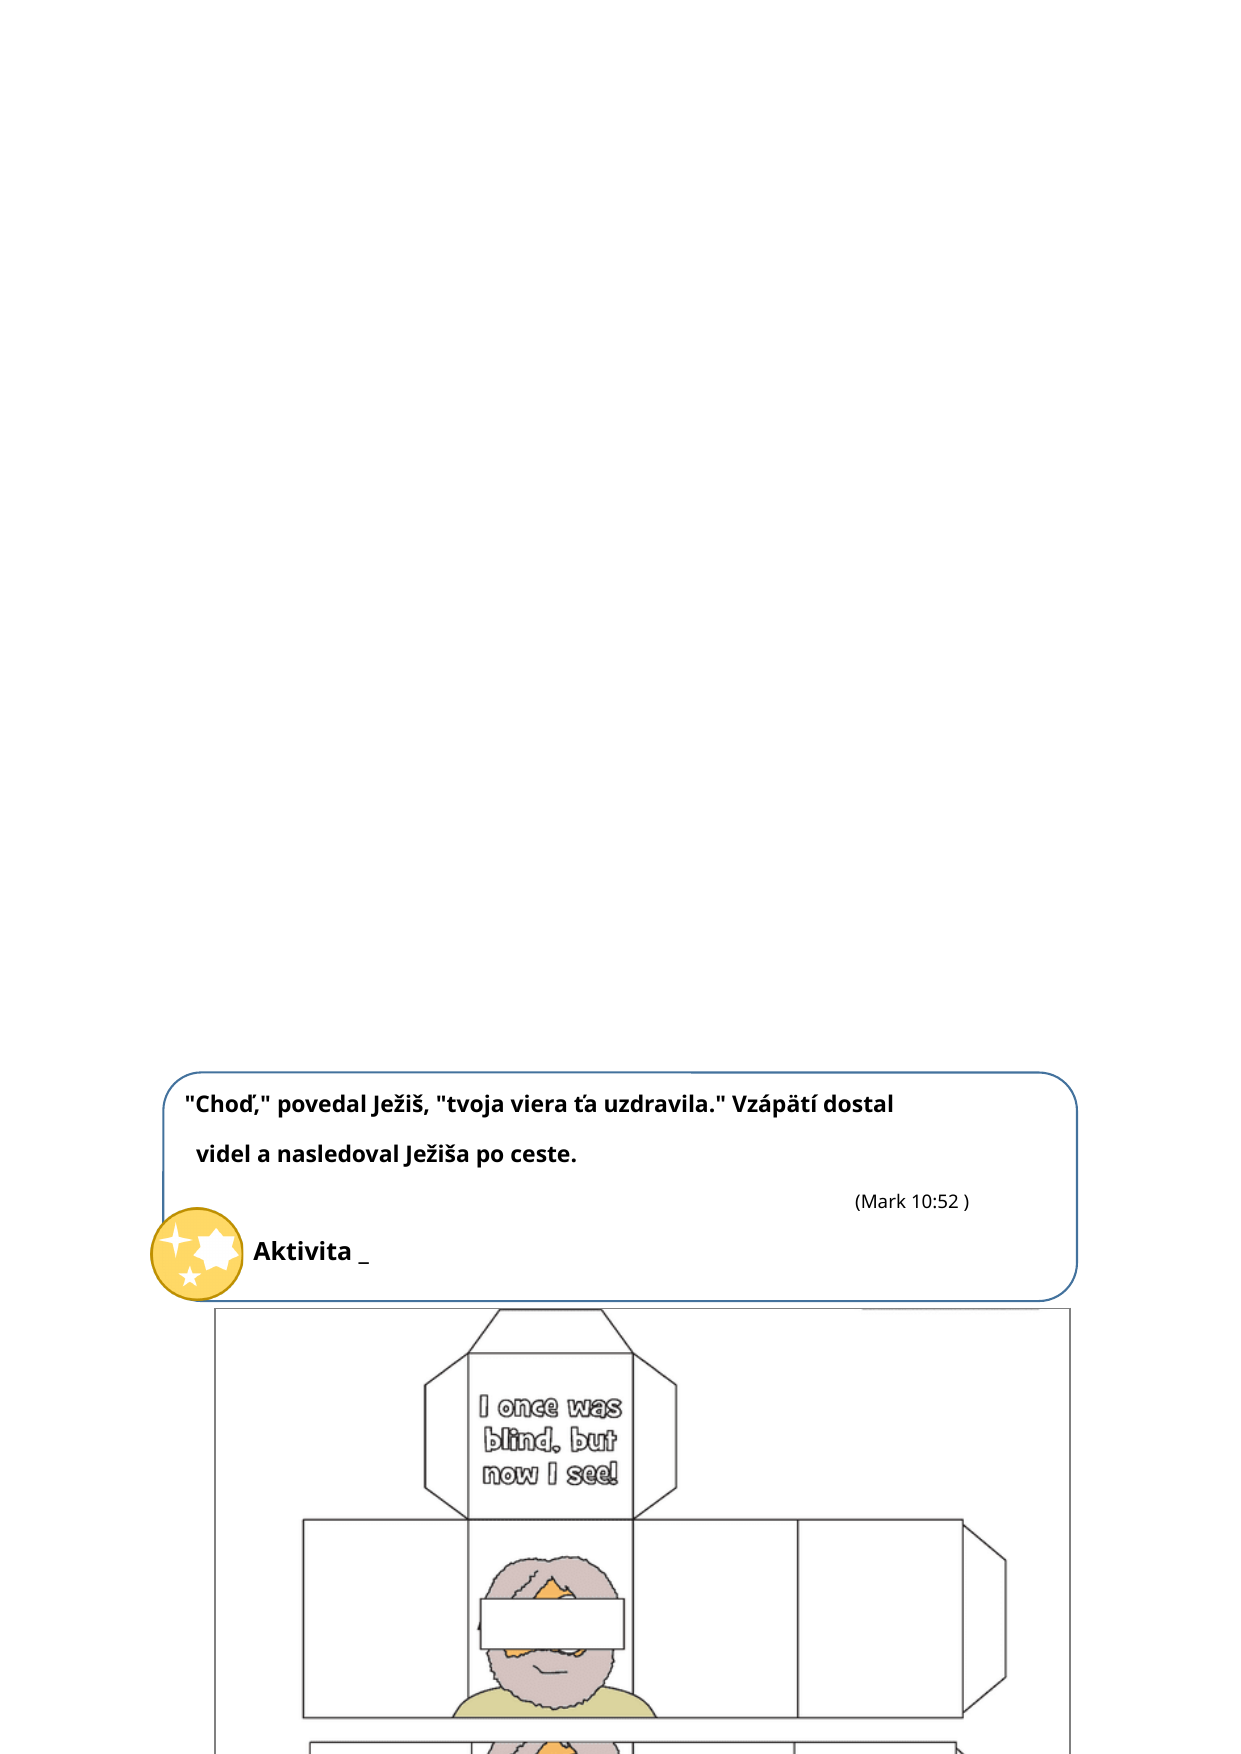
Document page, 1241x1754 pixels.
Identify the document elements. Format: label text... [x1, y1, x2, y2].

picture [150, 1207, 244, 1301]
text "Choď," povedal Ježiš, "tvoja viera ťa uzdravila." Vzápätí dostal [150, 1088, 1090, 1119]
picture [216, 1309, 1069, 1754]
text (Mark 10:52 ) [150, 1188, 1090, 1214]
text videl a nasledoval Ježiša po ceste. [150, 1138, 1090, 1169]
text Aktivita _ [244, 1233, 1090, 1267]
